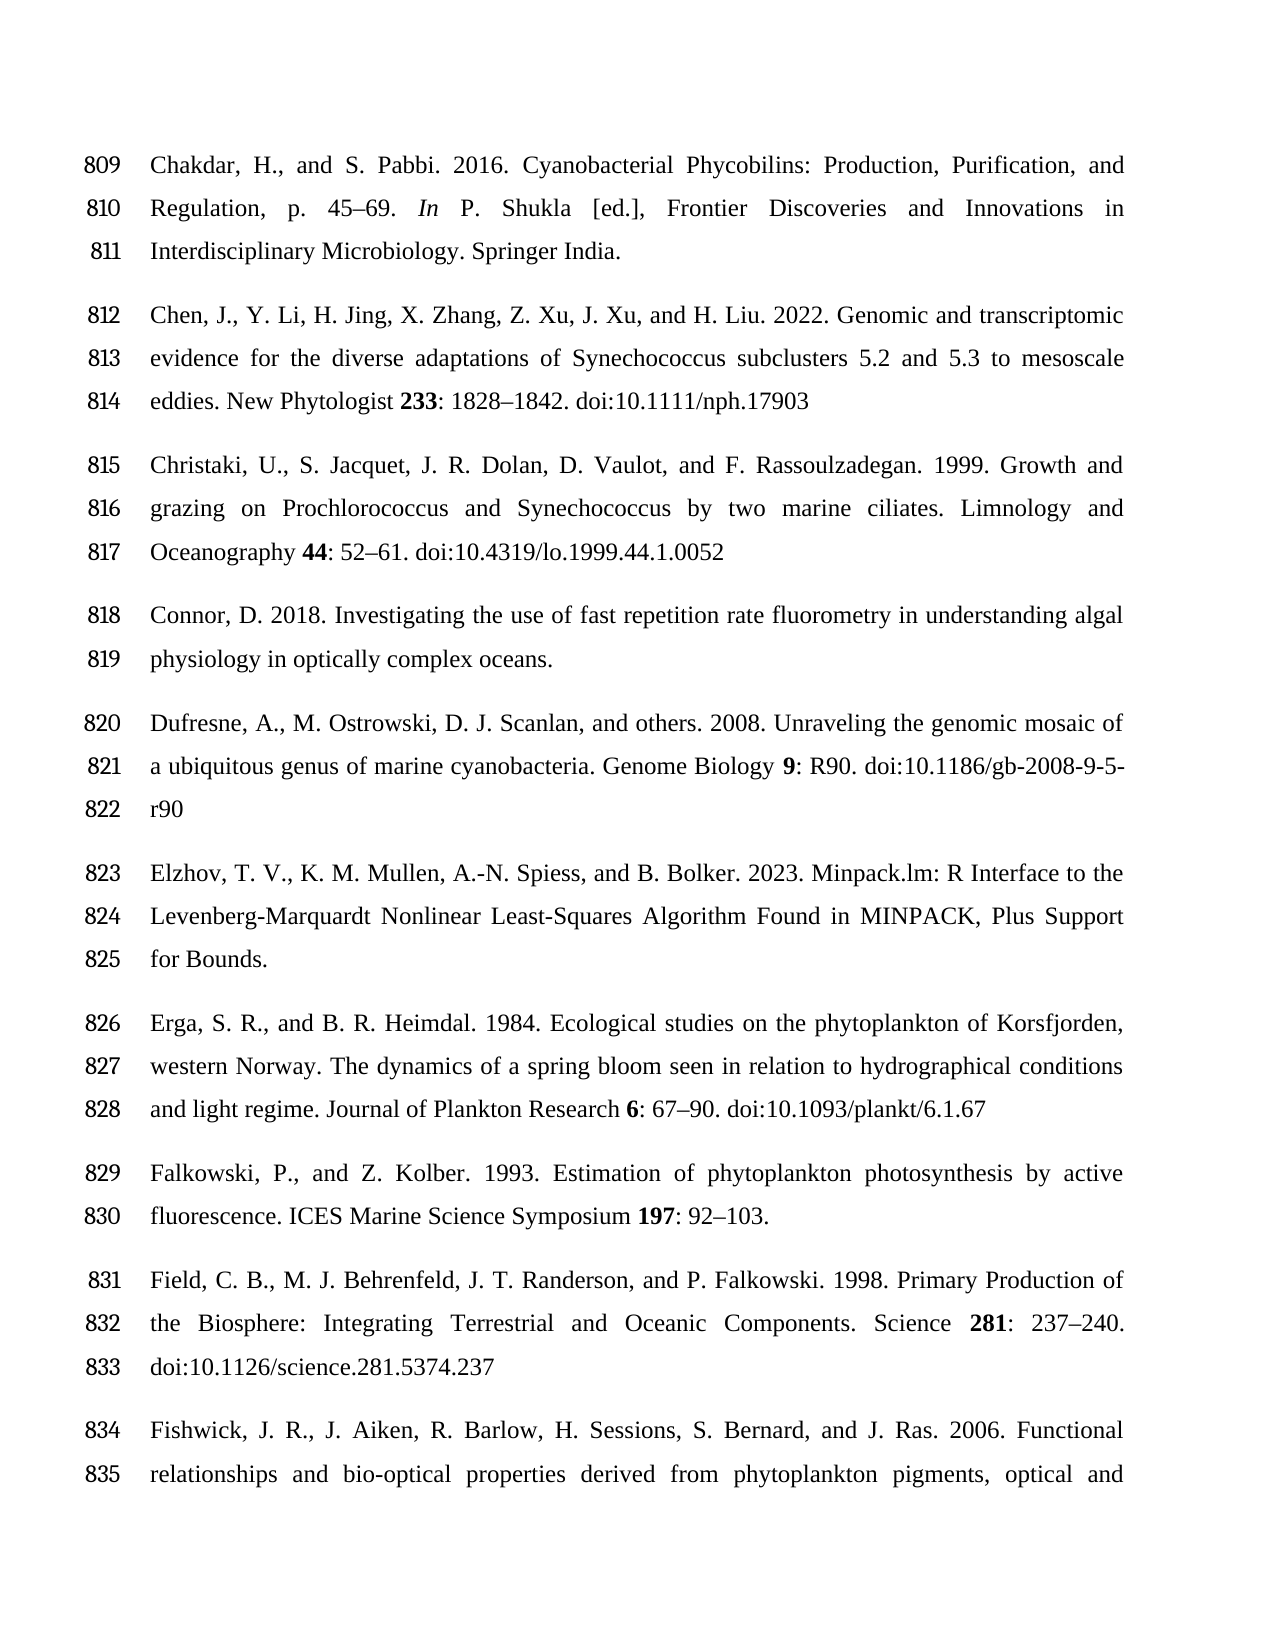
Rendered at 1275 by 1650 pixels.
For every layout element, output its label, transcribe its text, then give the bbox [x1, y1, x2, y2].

text Chakdar, H., and S. Pabbi. 2016. Cyanobacterial Phycobilins: Production, Purification, and Regulation, p. 45–69. In P. Shukla [ed.], Frontier Discoveries and Innovations in Interdisciplinary Microbiology. Springer India. [150, 150, 1125, 265]
text Christaki, U., S. Jacquet, J. R. Dolan, D. Vaulot, and F. Rassoulzadegan. 1999. Growth and grazing on Prochlorococcus and Synechococcus by two marine ciliates. Limnology and Oceanography 44: 52–61. doi:10.4319/lo.1999.44.1.0052 [150, 450, 1125, 565]
text Chen, J., Y. Li, H. Jing, X. Zhang, Z. Xu, J. Xu, and H. Liu. 2022. Genomic and transcriptomic evidence for the diverse adaptations of Synechococcus subclusters 5.2 and 5.3 to mesoscale eddies. New Phytologist 233: 1828–1842. doi:10.1111/nph.17903 [150, 300, 1125, 415]
text Connor, D. 2018. Investigating the use of fast repetition rate fluorometry in understanding algal physiology in optically complex oceans. [150, 601, 1125, 672]
text Field, C. B., M. J. Behrenfeld, J. T. Randerson, and P. Falkowski. 1998. Primary Production of the Biosphere: Integrating Terrestrial and Oceanic Components. Science 281: 237–240. doi:10.1126/science.281.5374.237 [150, 1265, 1125, 1380]
text Erga, S. R., and B. R. Heimdal. 1984. Ecological studies on the phytoplankton of Korsfjorden, western Norway. The dynamics of a spring bloom seen in relation to hydrographical conditions and light regime. Journal of Plankton Research 6: 67–90. doi:10.1093/plankt/6.1.67 [150, 1008, 1125, 1123]
text Dufresne, A., M. Ostrowski, D. J. Scanlan, and others. 2008. Unraveling the genomic mosaic of a ubiquitous genus of marine cyanobacteria. Genome Biology 9: R90. doi:10.1186/gb-2008-9-5-r90 [150, 708, 1125, 823]
text Elzhov, T. V., K. M. Mullen, A.-N. Spiess, and B. Bolker. 2023. Minpack.lm: R Interface to the Levenberg-Marquardt Nonlinear Least-Squares Algorithm Found in MINPACK, Plus Support for Bounds. [150, 858, 1125, 973]
text Falkowski, P., and Z. Kolber. 1993. Estimation of phytoplankton photosynthesis by active fluorescence. ICES Marine Science Symposium 197: 92–103. [150, 1158, 1125, 1230]
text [150, 1416, 1125, 1487]
